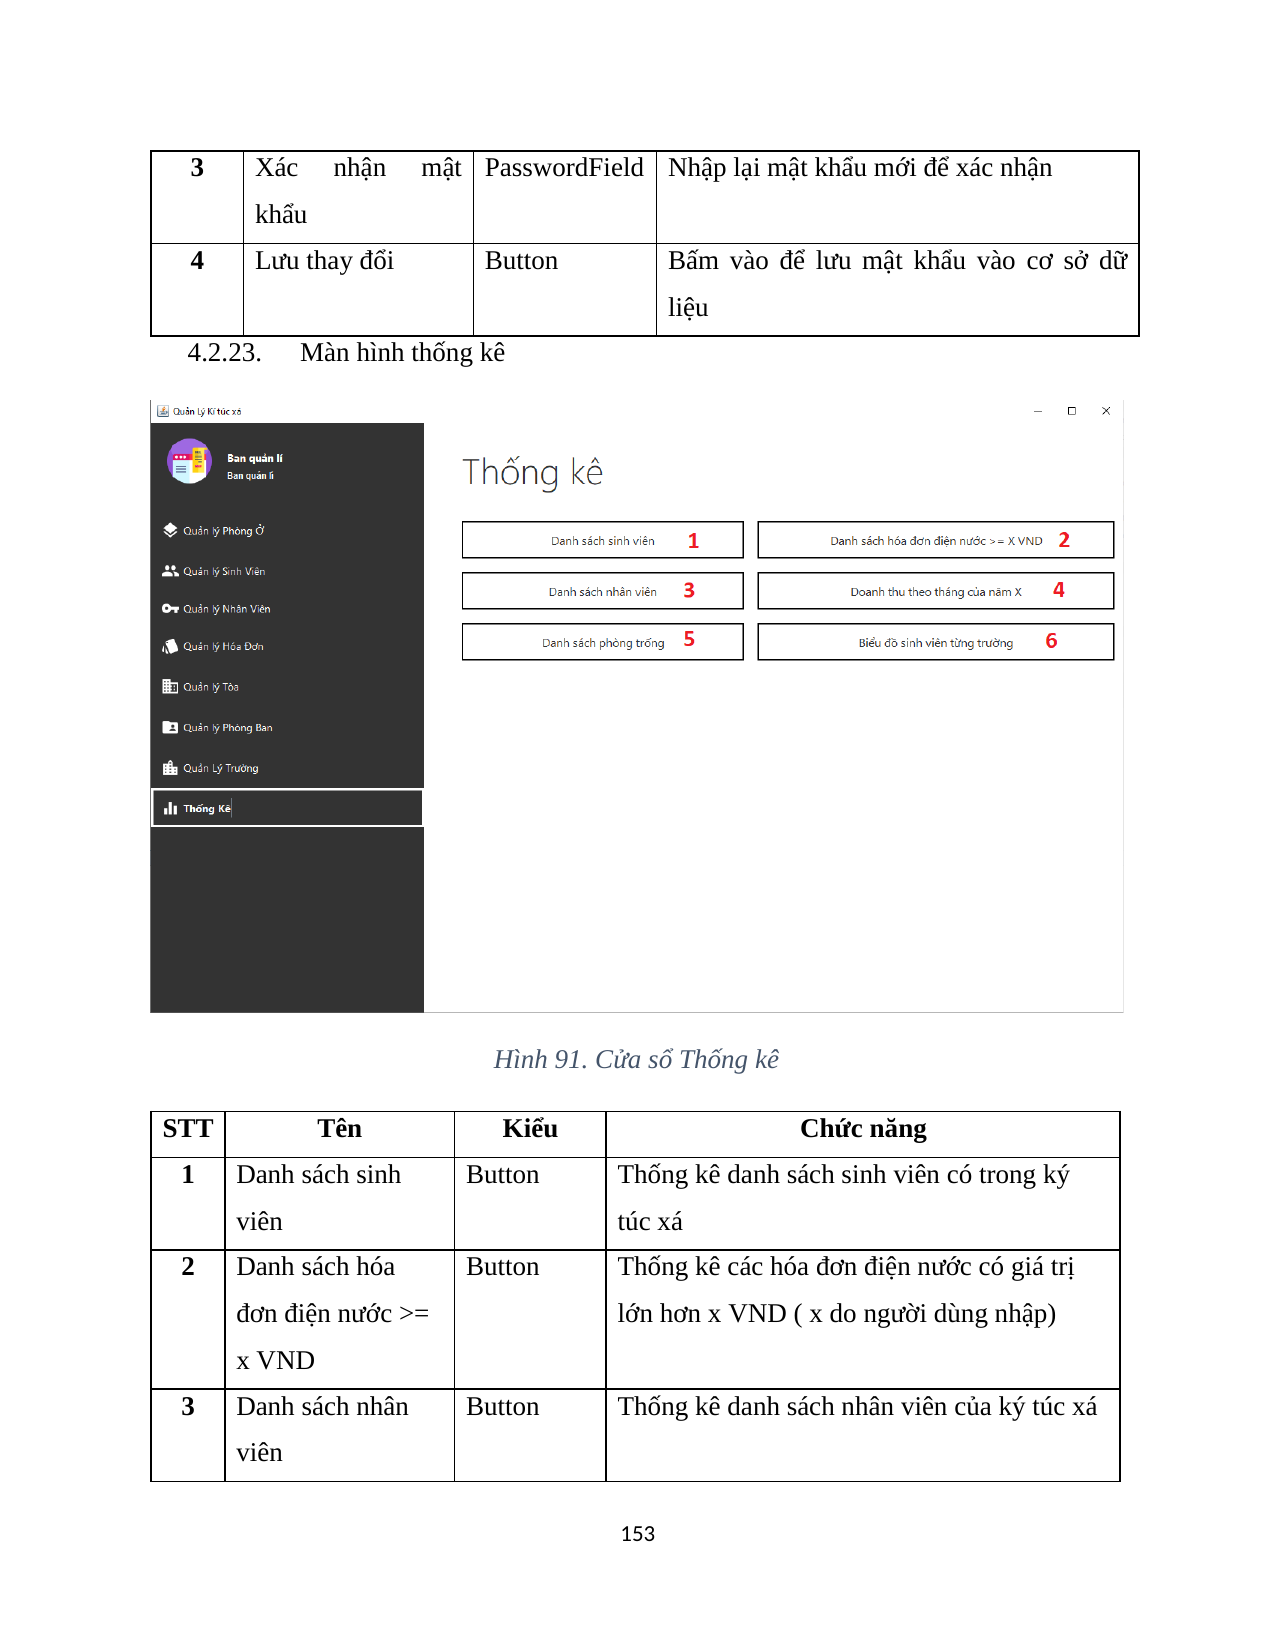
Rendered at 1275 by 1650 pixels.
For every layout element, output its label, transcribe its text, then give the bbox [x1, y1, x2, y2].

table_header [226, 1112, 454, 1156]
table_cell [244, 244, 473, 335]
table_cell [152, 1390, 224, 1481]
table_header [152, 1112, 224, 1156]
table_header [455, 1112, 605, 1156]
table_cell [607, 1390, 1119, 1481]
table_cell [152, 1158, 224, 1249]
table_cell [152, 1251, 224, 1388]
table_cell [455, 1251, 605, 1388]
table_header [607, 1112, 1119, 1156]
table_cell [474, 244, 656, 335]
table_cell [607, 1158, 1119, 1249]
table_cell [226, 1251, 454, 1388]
picture [150, 400, 1124, 1013]
list Màn hình thống kê [187, 337, 1125, 368]
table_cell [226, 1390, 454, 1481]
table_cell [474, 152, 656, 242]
text Hình 91. Cửa sổ Thống kê [150, 1043, 1125, 1074]
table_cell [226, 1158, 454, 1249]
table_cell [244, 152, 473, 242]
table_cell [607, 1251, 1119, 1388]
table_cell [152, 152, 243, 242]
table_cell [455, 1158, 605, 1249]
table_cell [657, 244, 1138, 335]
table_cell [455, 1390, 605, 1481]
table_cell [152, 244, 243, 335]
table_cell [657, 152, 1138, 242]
